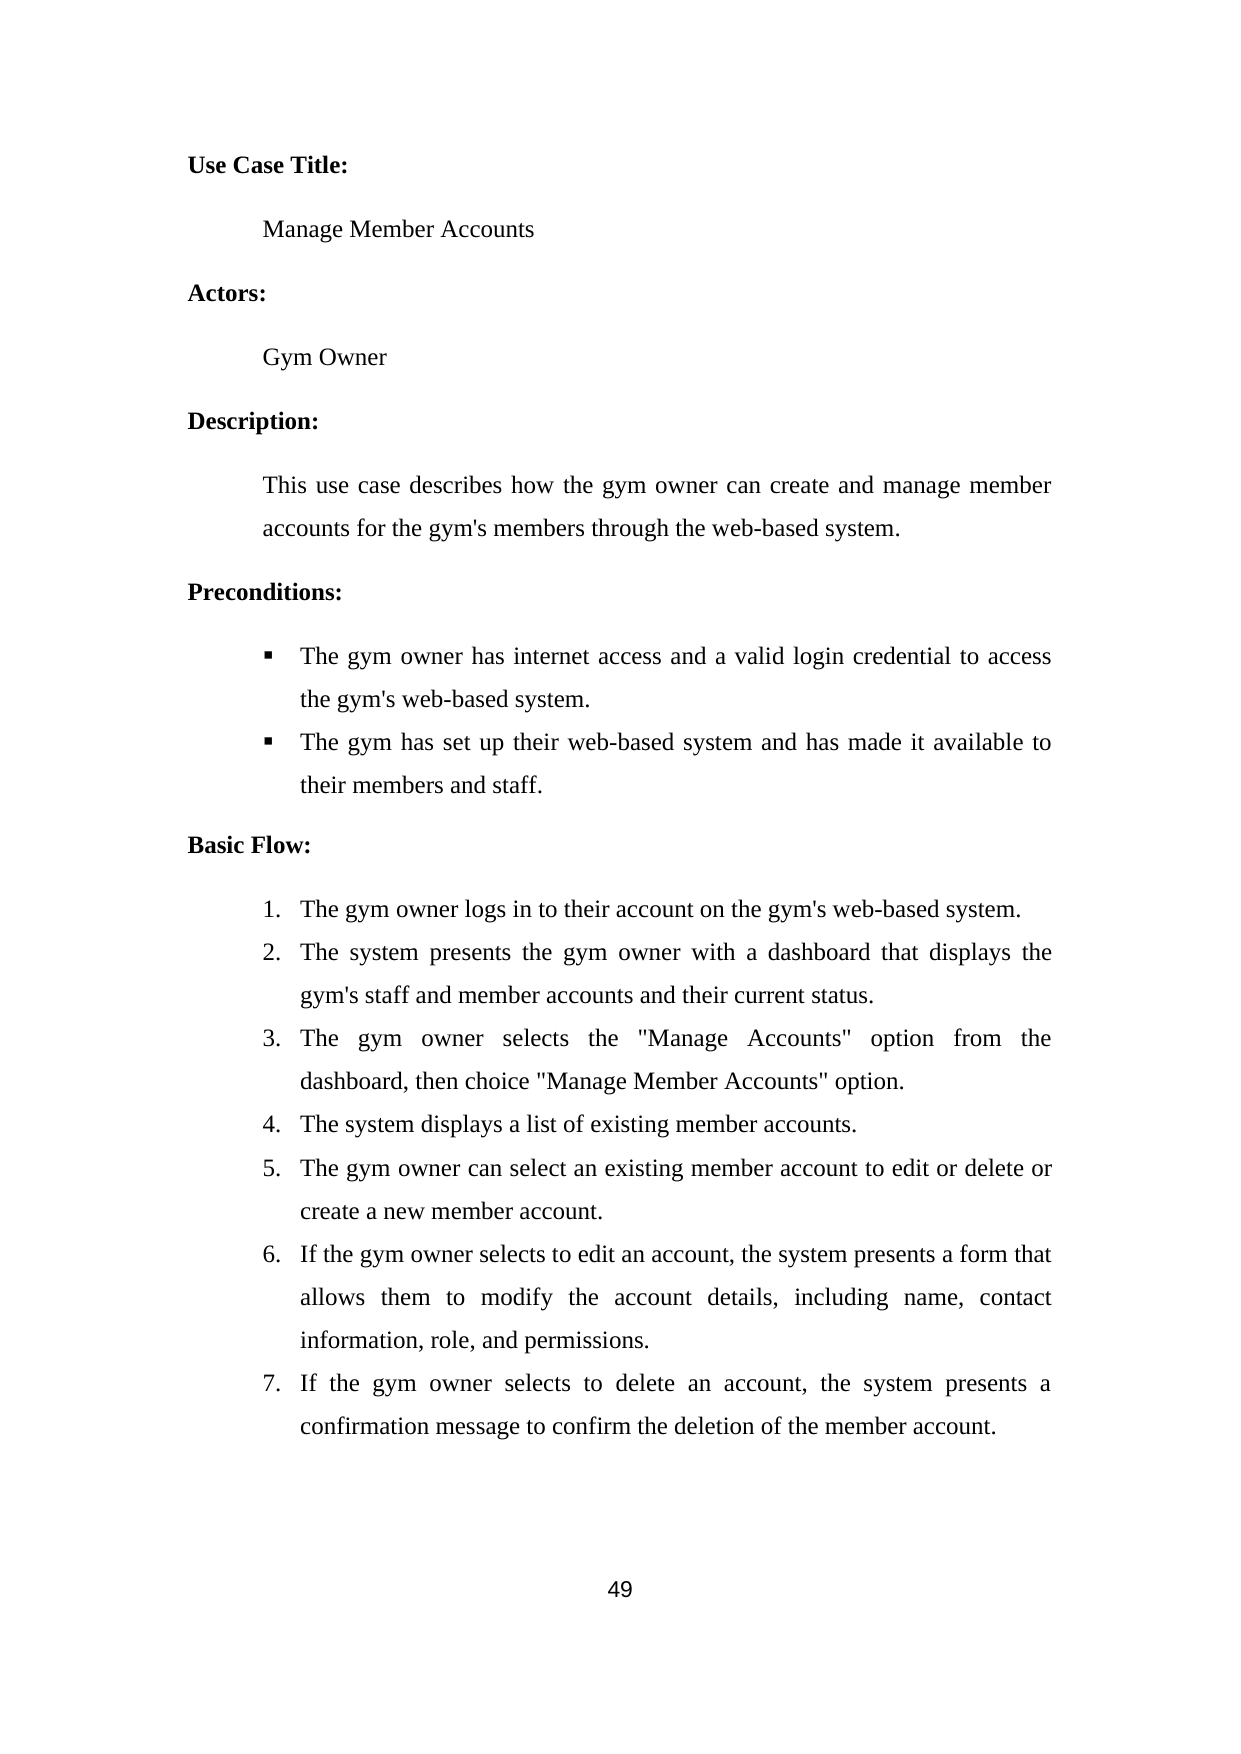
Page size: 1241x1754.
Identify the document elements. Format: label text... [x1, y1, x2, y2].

list The gym has set up their web-based system and has made it available to their members and staff. [262, 727, 1053, 799]
text Use Case Title: [187, 150, 1053, 179]
list If the gym owner selects to edit an account, the system presents a form that allows them to modify the account details, including name, contact information, role, and permissions. [262, 1239, 1053, 1354]
text This use case describes how the gym owner can create and manage member accounts for the gym's members through the web-based system. [262, 470, 1053, 542]
list The gym owner has internet access and a valid login credential to access the gym's web-based system. [262, 641, 1053, 713]
text Preconditions: [187, 577, 1053, 606]
list The gym owner logs in to their account on the gym's web-based system. [262, 894, 1053, 923]
list The gym owner selects the "Manage Accounts" option from the dashboard, then choice "Manage Member Accounts" option. [262, 1023, 1053, 1095]
text Gym Owner [262, 342, 1053, 371]
list The system displays a list of existing member accounts. [262, 1109, 1053, 1138]
text Manage Member Accounts [262, 214, 1053, 243]
text Actors: [187, 278, 1053, 307]
text Basic Flow: [187, 830, 1053, 859]
list The system presents the gym owner with a dashboard that displays the gym's staff and member accounts and their current status. [262, 937, 1053, 1009]
list If the gym owner selects to delete an account, the system presents a confirmation message to confirm the deletion of the member account. [262, 1368, 1053, 1440]
text Description: [187, 406, 1053, 434]
list The gym owner can select an existing member account to edit or delete or create a new member account. [262, 1153, 1053, 1224]
